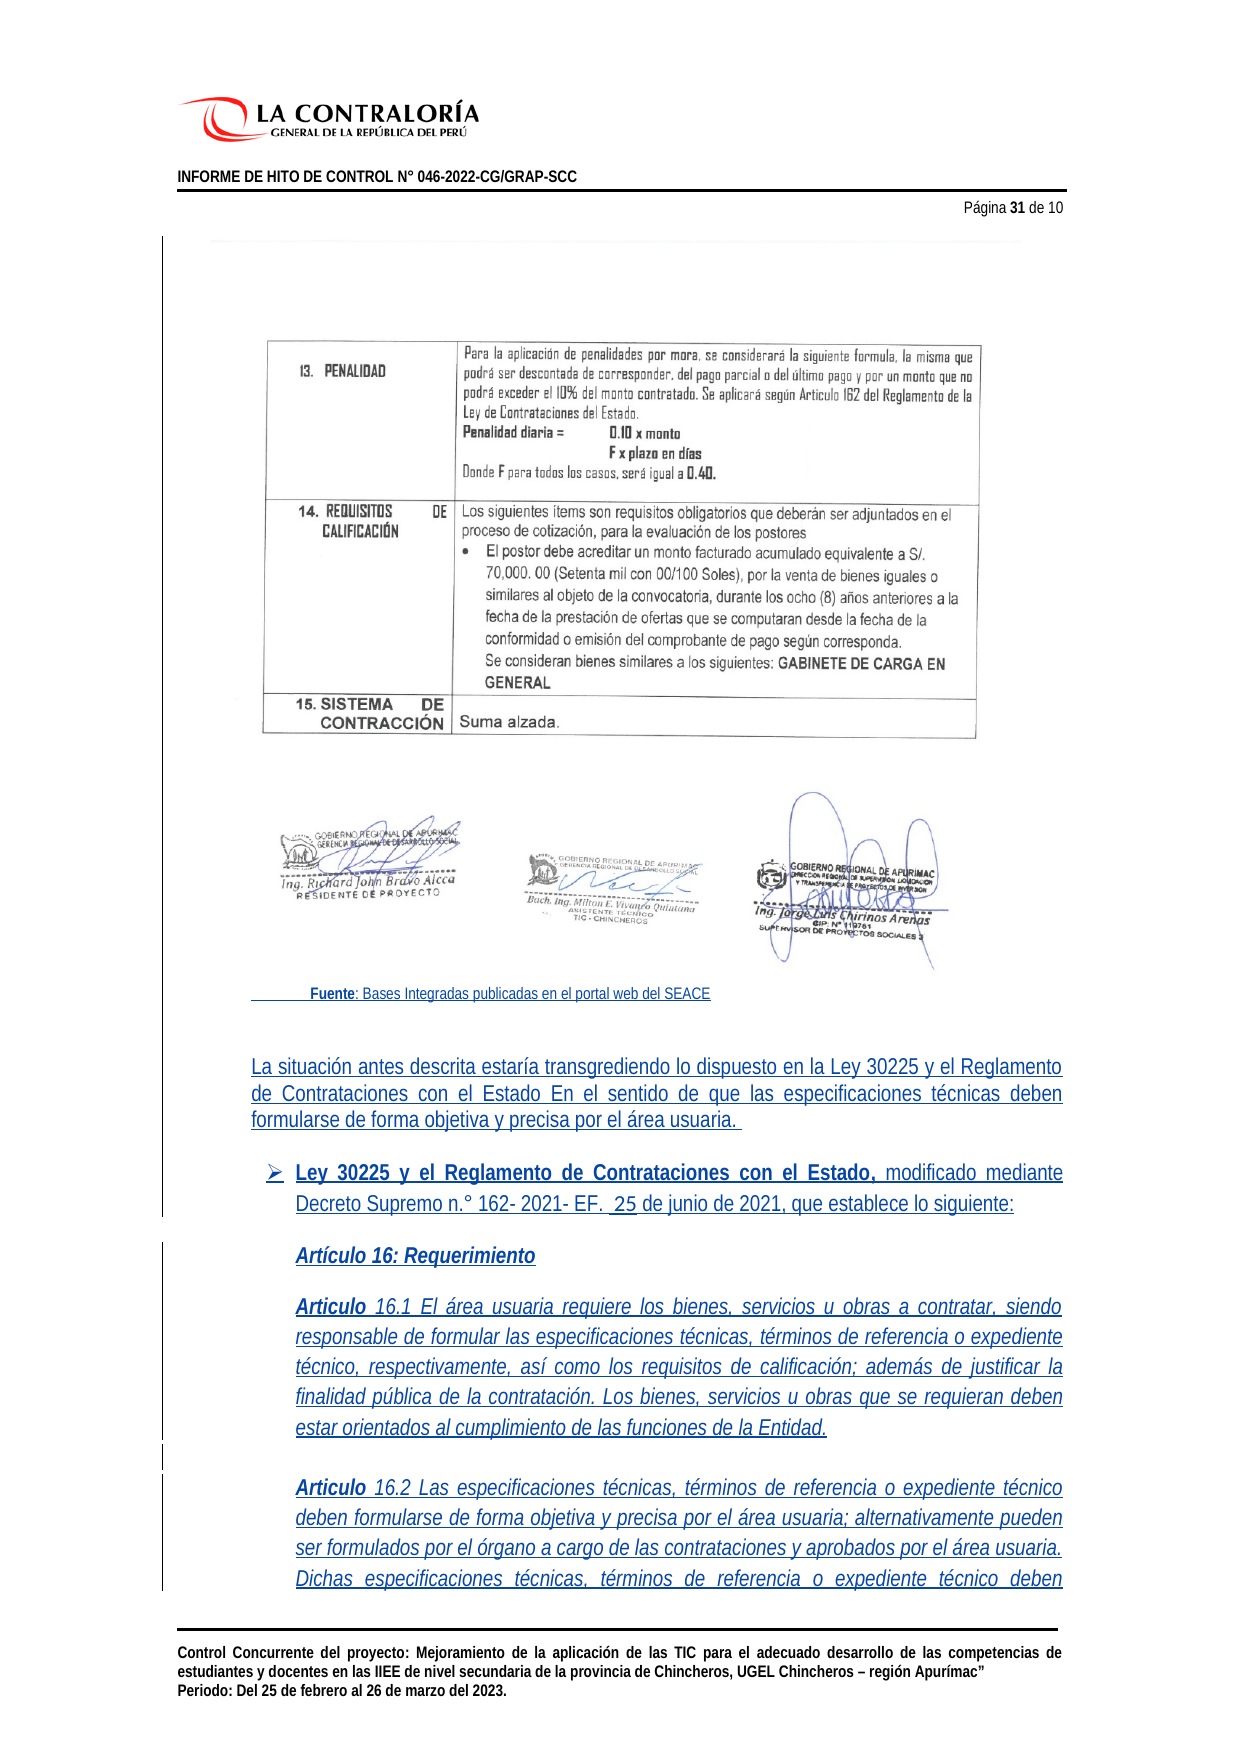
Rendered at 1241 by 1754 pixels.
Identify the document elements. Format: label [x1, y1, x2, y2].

picture [177, 73, 479, 167]
picture [206, 236, 1028, 984]
